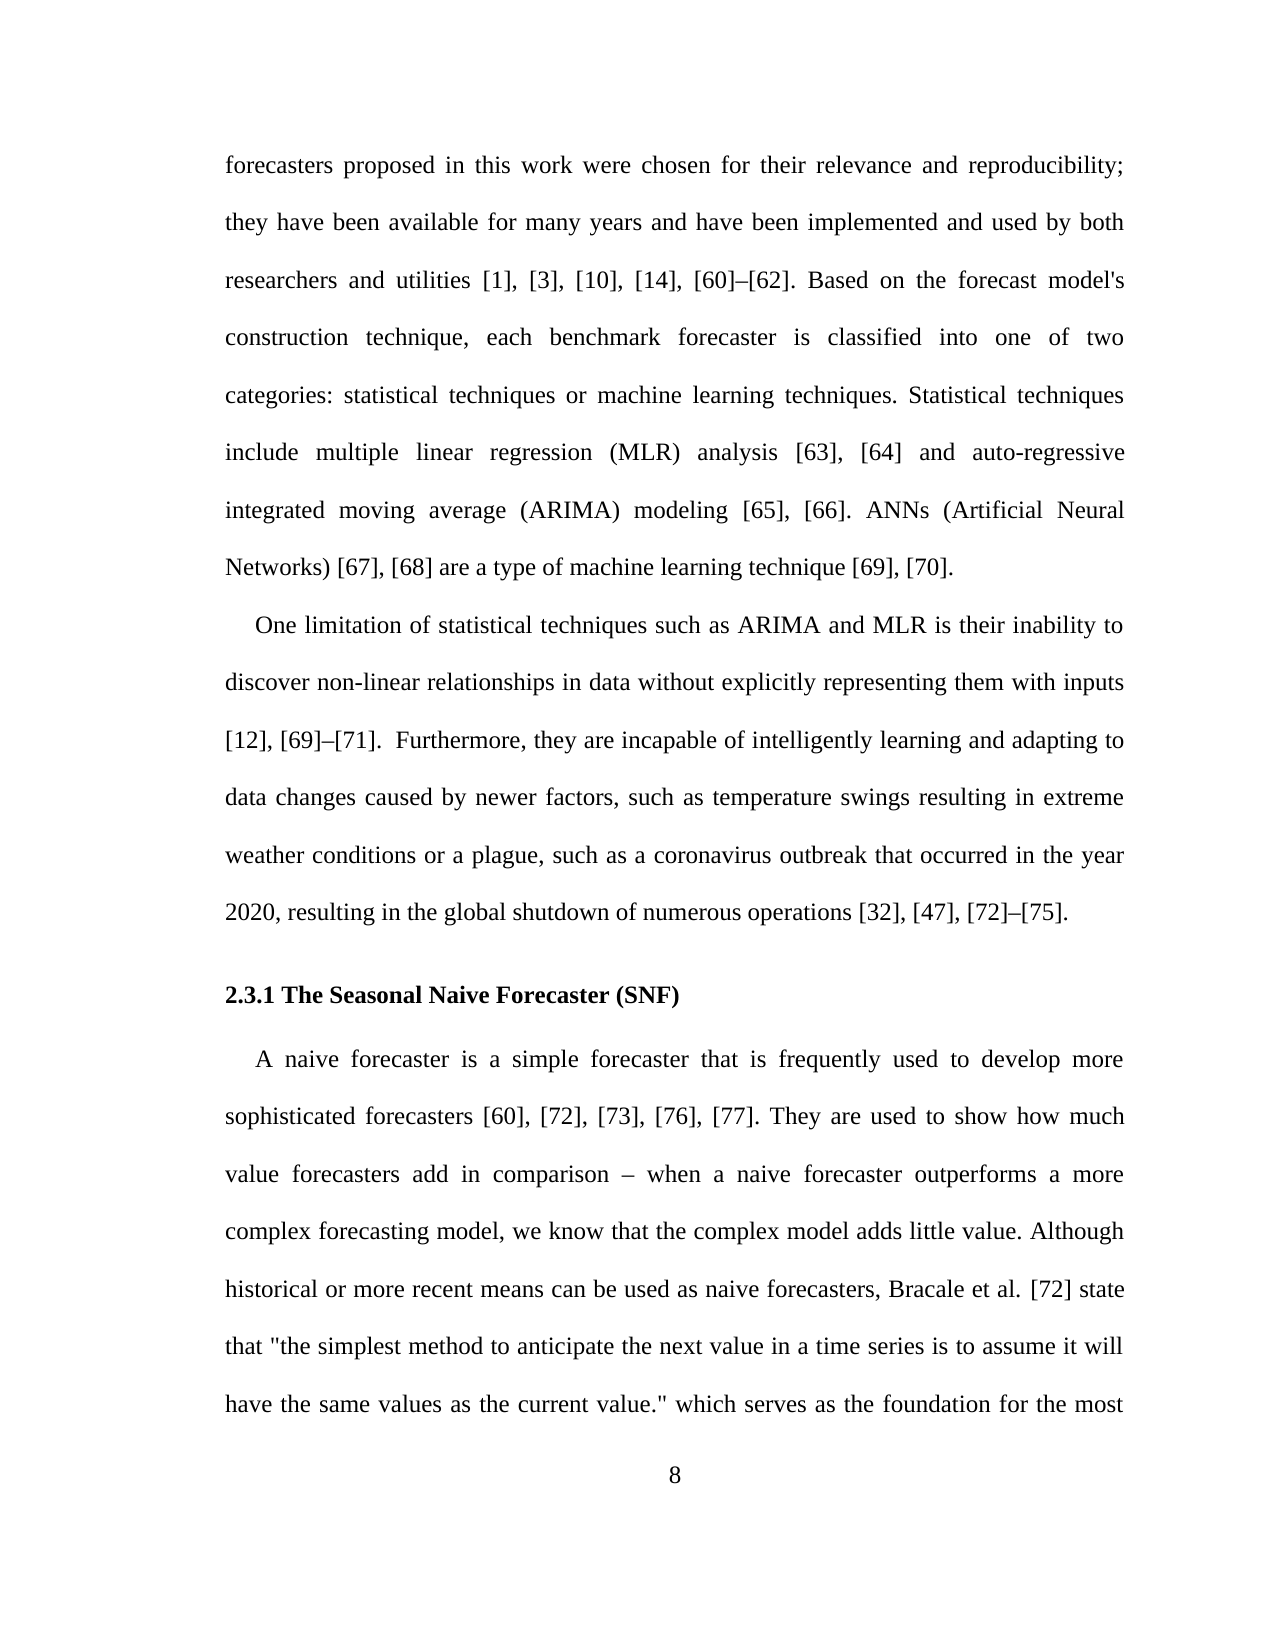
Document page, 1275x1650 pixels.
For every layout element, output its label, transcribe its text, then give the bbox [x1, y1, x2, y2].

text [225, 150, 1125, 581]
text One limitation of statistical techniques such as ARIMA and MLR is their inability to discover non-linear relationships in data without explicitly representing them with inputs [12], [69]–[71]. Furthermore, they are incapable of intelligently learning and adapting to data changes caused by newer factors, such as temperature swings resulting in extreme weather conditions or a plague, such as a coronavirus outbreak that occurred in the year 2020, resulting in the global shutdown of numerous operations [32], [47], [72]–[75]. [225, 610, 1125, 926]
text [225, 1044, 1125, 1417]
subtitle 2.3.1 The Seasonal Naive Forecaster (SNF) [225, 980, 1125, 1009]
